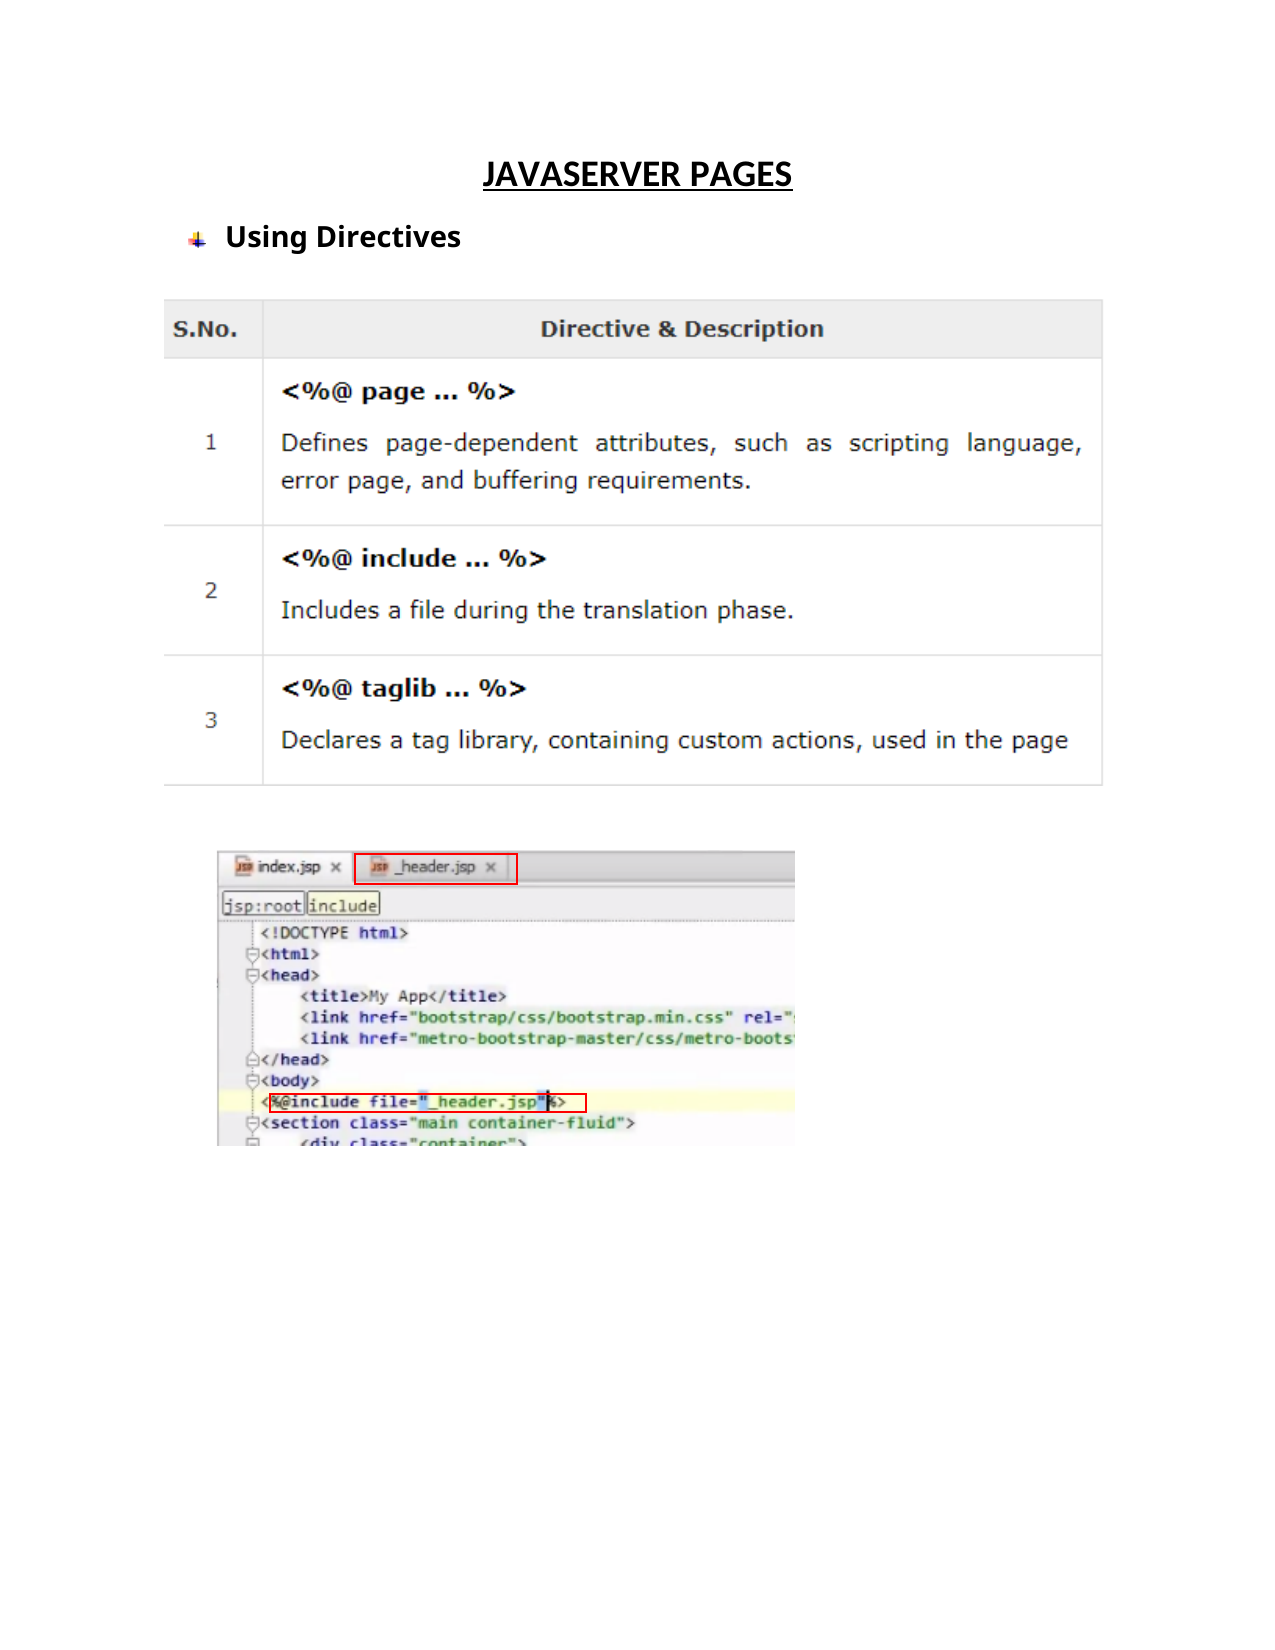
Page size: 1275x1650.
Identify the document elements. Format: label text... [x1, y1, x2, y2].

subtitle Using Directives [187, 216, 1125, 256]
text JAVASERVER PAGES [150, 150, 1125, 196]
picture [164, 298, 1111, 786]
picture [216, 850, 795, 1146]
picture [188, 230, 206, 248]
